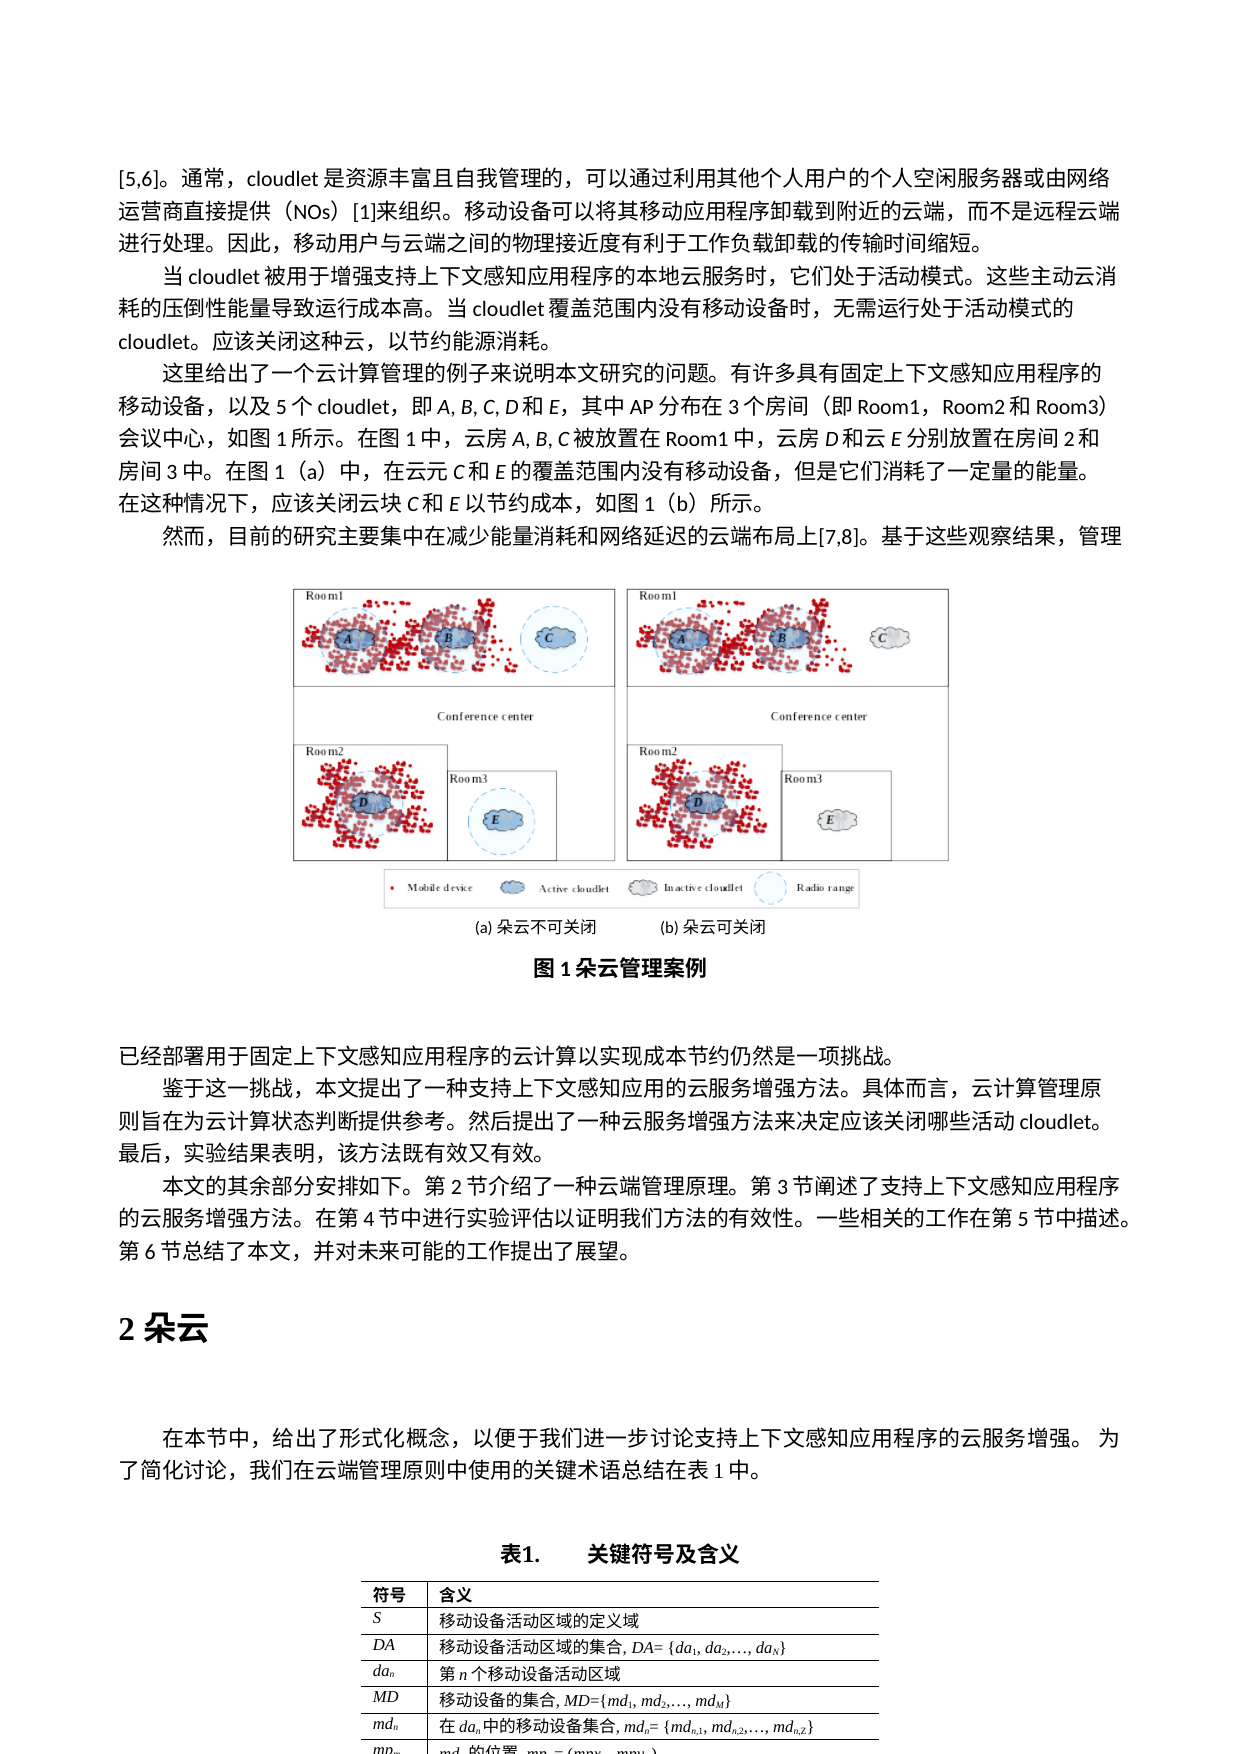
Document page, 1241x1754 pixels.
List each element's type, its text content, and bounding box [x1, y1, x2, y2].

text 然而，目前的研究主要集中在减少能量消耗和网络延迟的云端布局上[7,8]。基于这些观察结果，管理已经部署用于固定上下文感知应用程序的云计算以实现成本节约仍然是一项挑战。 [118, 518, 1122, 1071]
text 本文的其余部分安排如下。第2节介绍了一种云端管理原理。第3节阐述了支持上下文感知应用程序的云服务增强方法。在第4节中进行实验评估以证明我们方法的有效性。一些相关的工作在第5节中描述。第6节总结了本文，并对未来可能的工作提出了展望。 [118, 1168, 1122, 1266]
text 这里给出了一个云计算管理的例子来说明本文研究的问题。有许多具有固定上下文感知应用程序的移动设备，以及5个cloudlet，即A, B, C, D和E，其中AP分布在3个房间（即Room1，Room2和Room3）会议中心，如图1所示。在图1中，云房A, B, C被放置在Room1中，云房D和云E分别放置在房间2和房间3中。在图1（a）中，在云元C和E的覆盖范围内没有移动设备，但是它们消耗了一定量的能量。在这种情况下，应该关闭云块C和E以节约成本，如图1（b）所示。 [118, 356, 1122, 518]
text 在本节中，给出了形式化概念，以便于我们进一步讨论支持上下文感知应用程序的云服务增强。 为了简化讨论，我们在云端管理原则中使用的关键术语总结在表1中。 [118, 1420, 1122, 1485]
text 当cloudlet被用于增强支持上下文感知应用程序的本地云服务时，它们处于活动模式。这些主动云消耗的压倒性能量导致运行成本高。当cloudlet覆盖范围内没有移动设备时，无需运行处于活动模式的cloudlet。应该关闭这种云，以节约能源消耗。 [118, 258, 1122, 356]
text 鉴于这一挑战，本文提出了一种支持上下文感知应用的云服务增强方法。具体而言，云计算管理原则旨在为云计算状态判断提供参考。然后提出了一种云服务增强方法来决定应该关闭哪些活动cloudlet。最后，实验结果表明，该方法既有效又有效。 [118, 1071, 1122, 1168]
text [118, 161, 1122, 258]
subtitle 2 朵云 [118, 1293, 1122, 1358]
